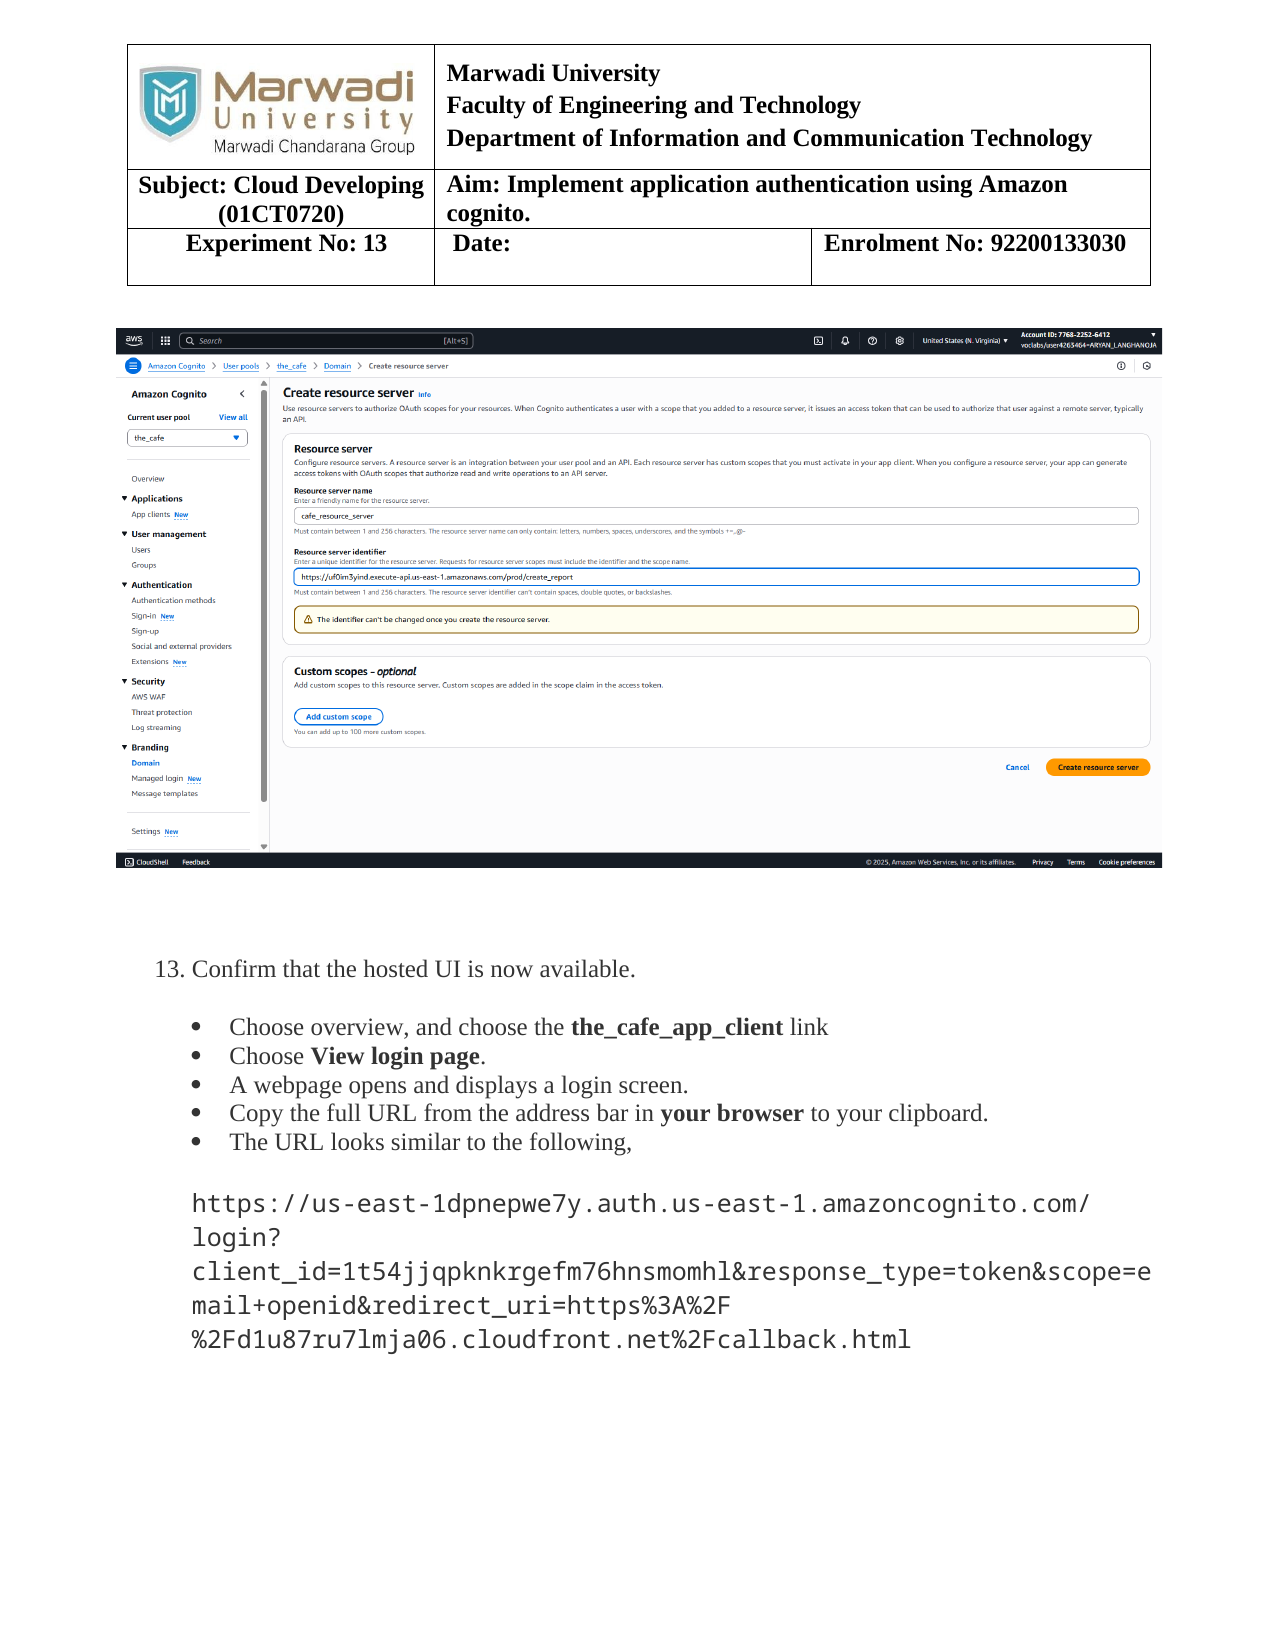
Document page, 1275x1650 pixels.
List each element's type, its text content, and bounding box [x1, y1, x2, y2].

picture [116, 328, 1163, 868]
list A webpage opens and displays a login screen. [192, 1070, 1162, 1098]
list Copy the full URL from the address bar in your browser to your clipboard. [192, 1098, 1162, 1127]
text https://us-east-1dpnepwe7y.auth.us-east-1.amazoncognito.com/login?client_id=1t54jjqpknkrgefm76hnsmomhl&response_type=token&scope=email+openid&redirect_uri=https%3A%2F%2Fd1u87ru7lmja06.cloudfront.net%2Fcallback.html [192, 1185, 1162, 1356]
list Confirm that the hosted UI is now available. [154, 954, 1162, 983]
list Choose View login page. [192, 1041, 1162, 1070]
list Choose overview, and choose the the_cafe_app_client link [192, 1012, 1162, 1041]
picture [139, 63, 415, 155]
list The URL looks similar to the following, [192, 1127, 1162, 1156]
